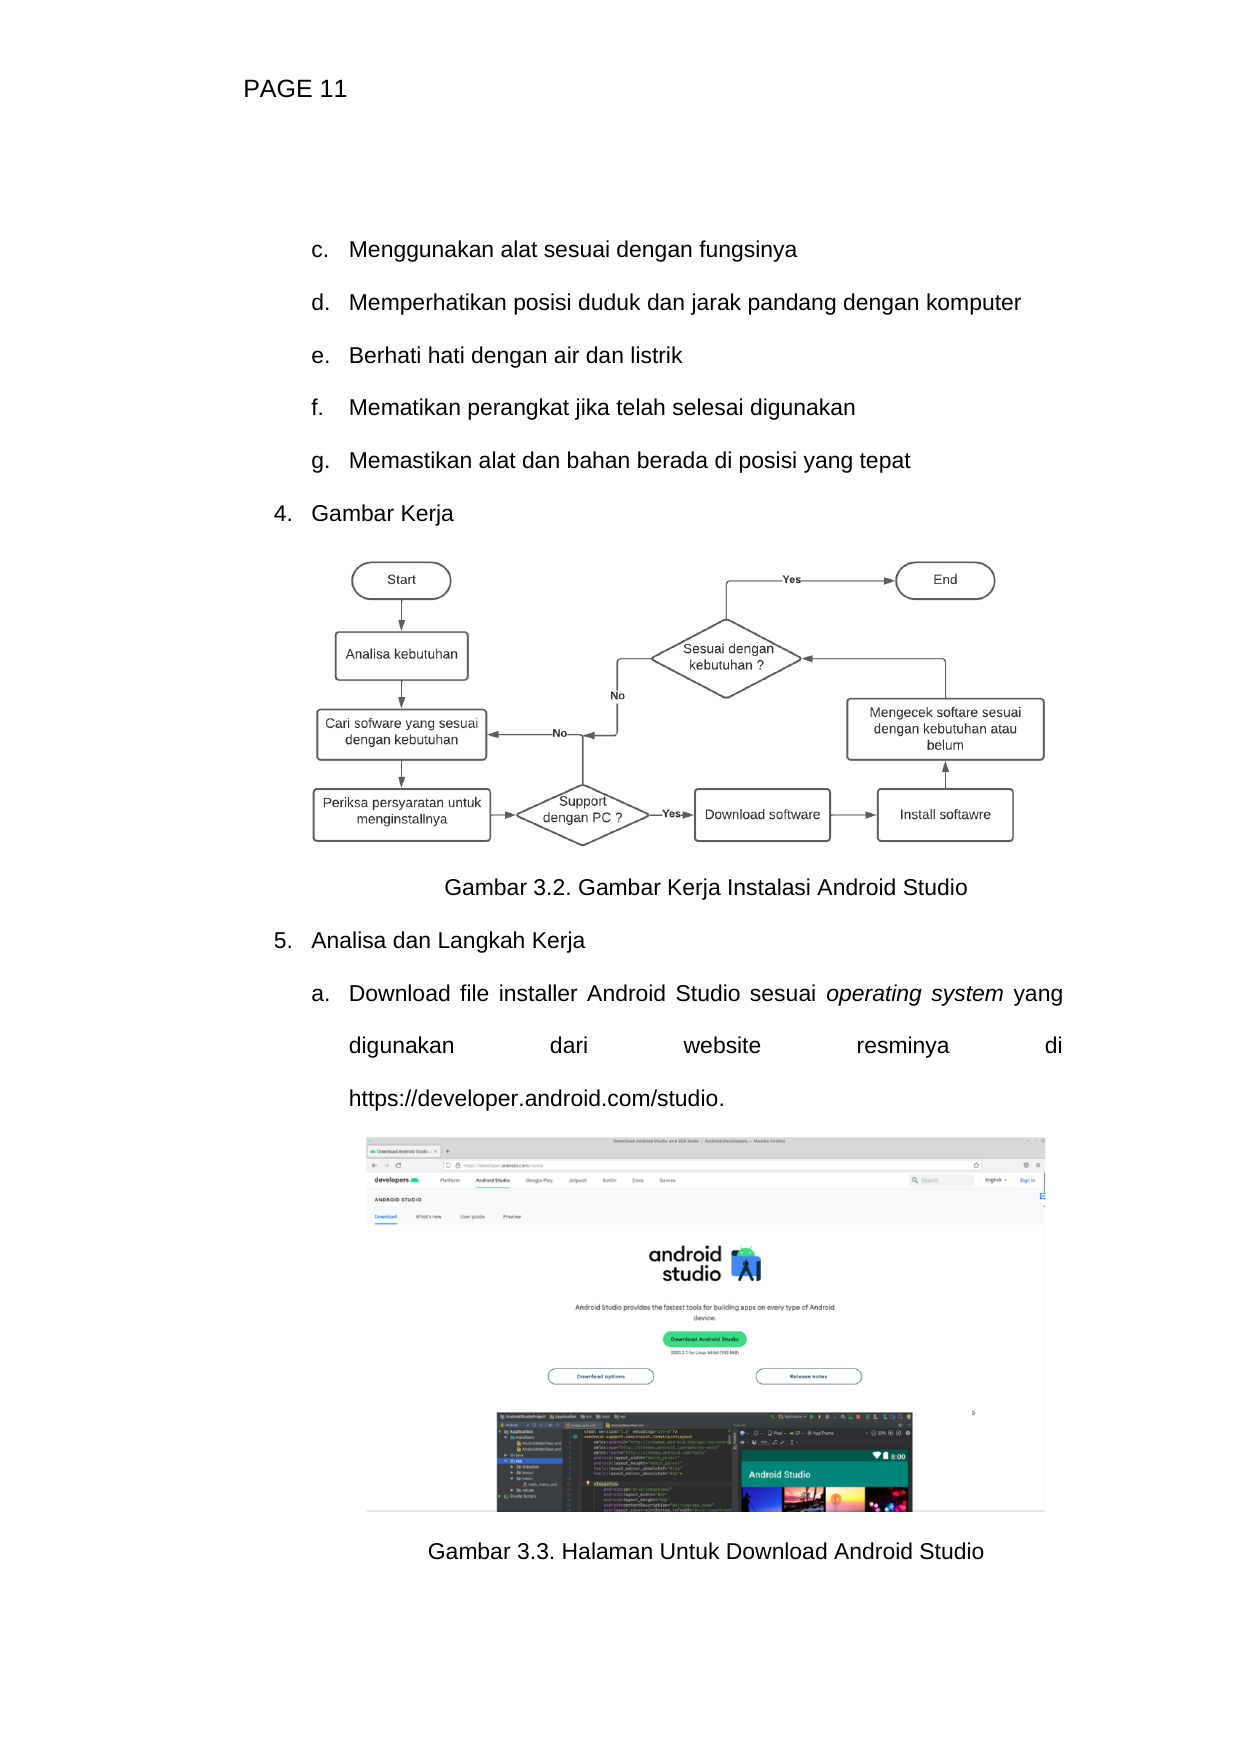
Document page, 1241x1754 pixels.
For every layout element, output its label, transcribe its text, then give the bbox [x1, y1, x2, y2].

list Download file installer Android Studio sesuai operating system yang digunakan dari website resminya di https://developer.android.com/studio. [311, 980, 1063, 1111]
list Berhati hati dengan air dan listrik [311, 342, 1063, 368]
title Analisa dan Langkah Kerja [274, 927, 1063, 953]
picture [311, 552, 1062, 848]
list Mematikan perangkat jika telah selesai digunakan [311, 394, 1063, 421]
list Memperhatikan posisi duduk dan jarak pandang dengan komputer [311, 289, 1063, 315]
list Memastikan alat dan bahan berada di posisi yang tepat [311, 447, 1063, 473]
title Gambar Kerja [274, 500, 1063, 526]
text Gambar 3.3. Halaman Untuk Download Android Studio [349, 1538, 1063, 1564]
text Gambar 3.2. Gambar Kerja Instalasi Android Studio [349, 874, 1063, 901]
list Menggunakan alat sesuai dengan fungsinya [311, 236, 1063, 263]
picture [366, 1137, 1046, 1512]
